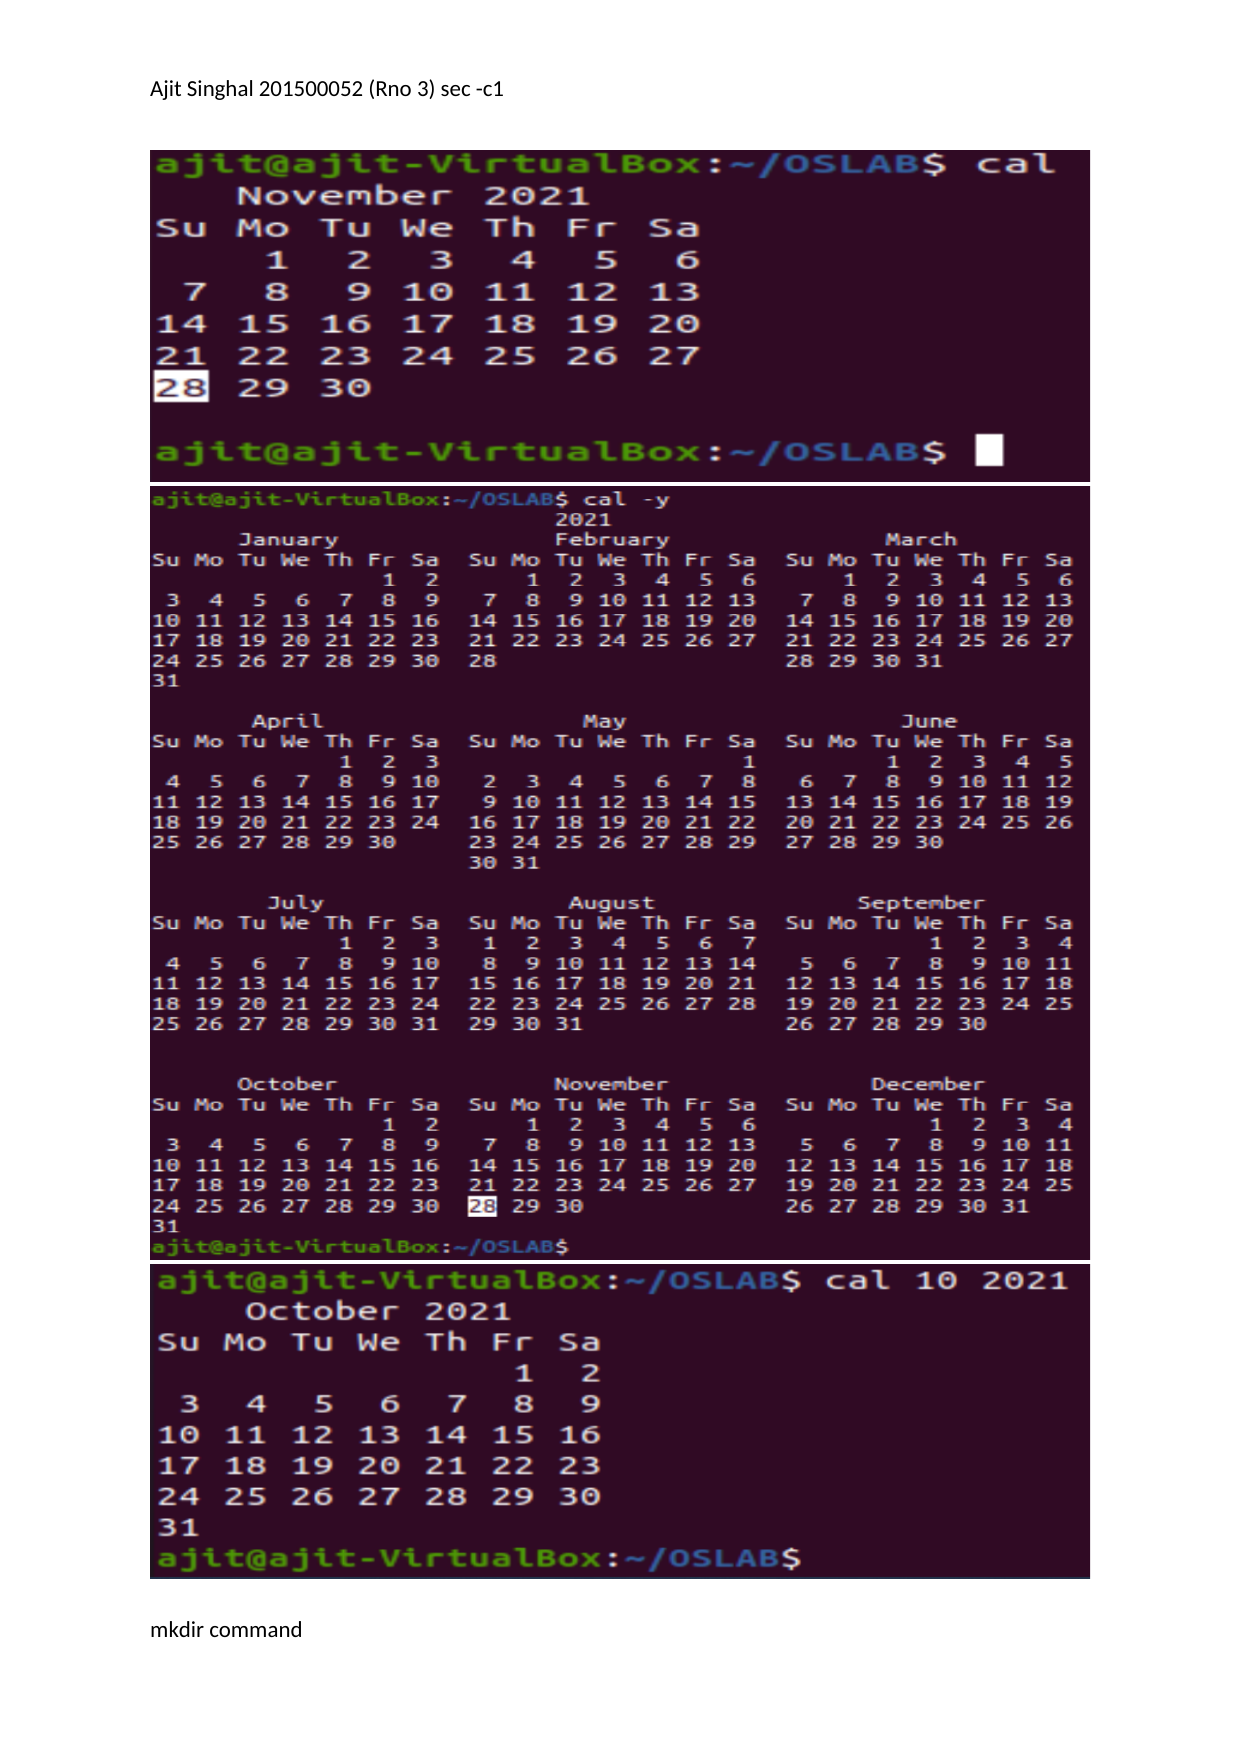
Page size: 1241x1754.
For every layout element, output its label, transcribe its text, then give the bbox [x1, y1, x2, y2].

picture [150, 486, 1091, 1260]
picture [150, 1264, 1091, 1579]
picture [150, 150, 1091, 482]
text mkdir command [150, 1615, 1090, 1643]
